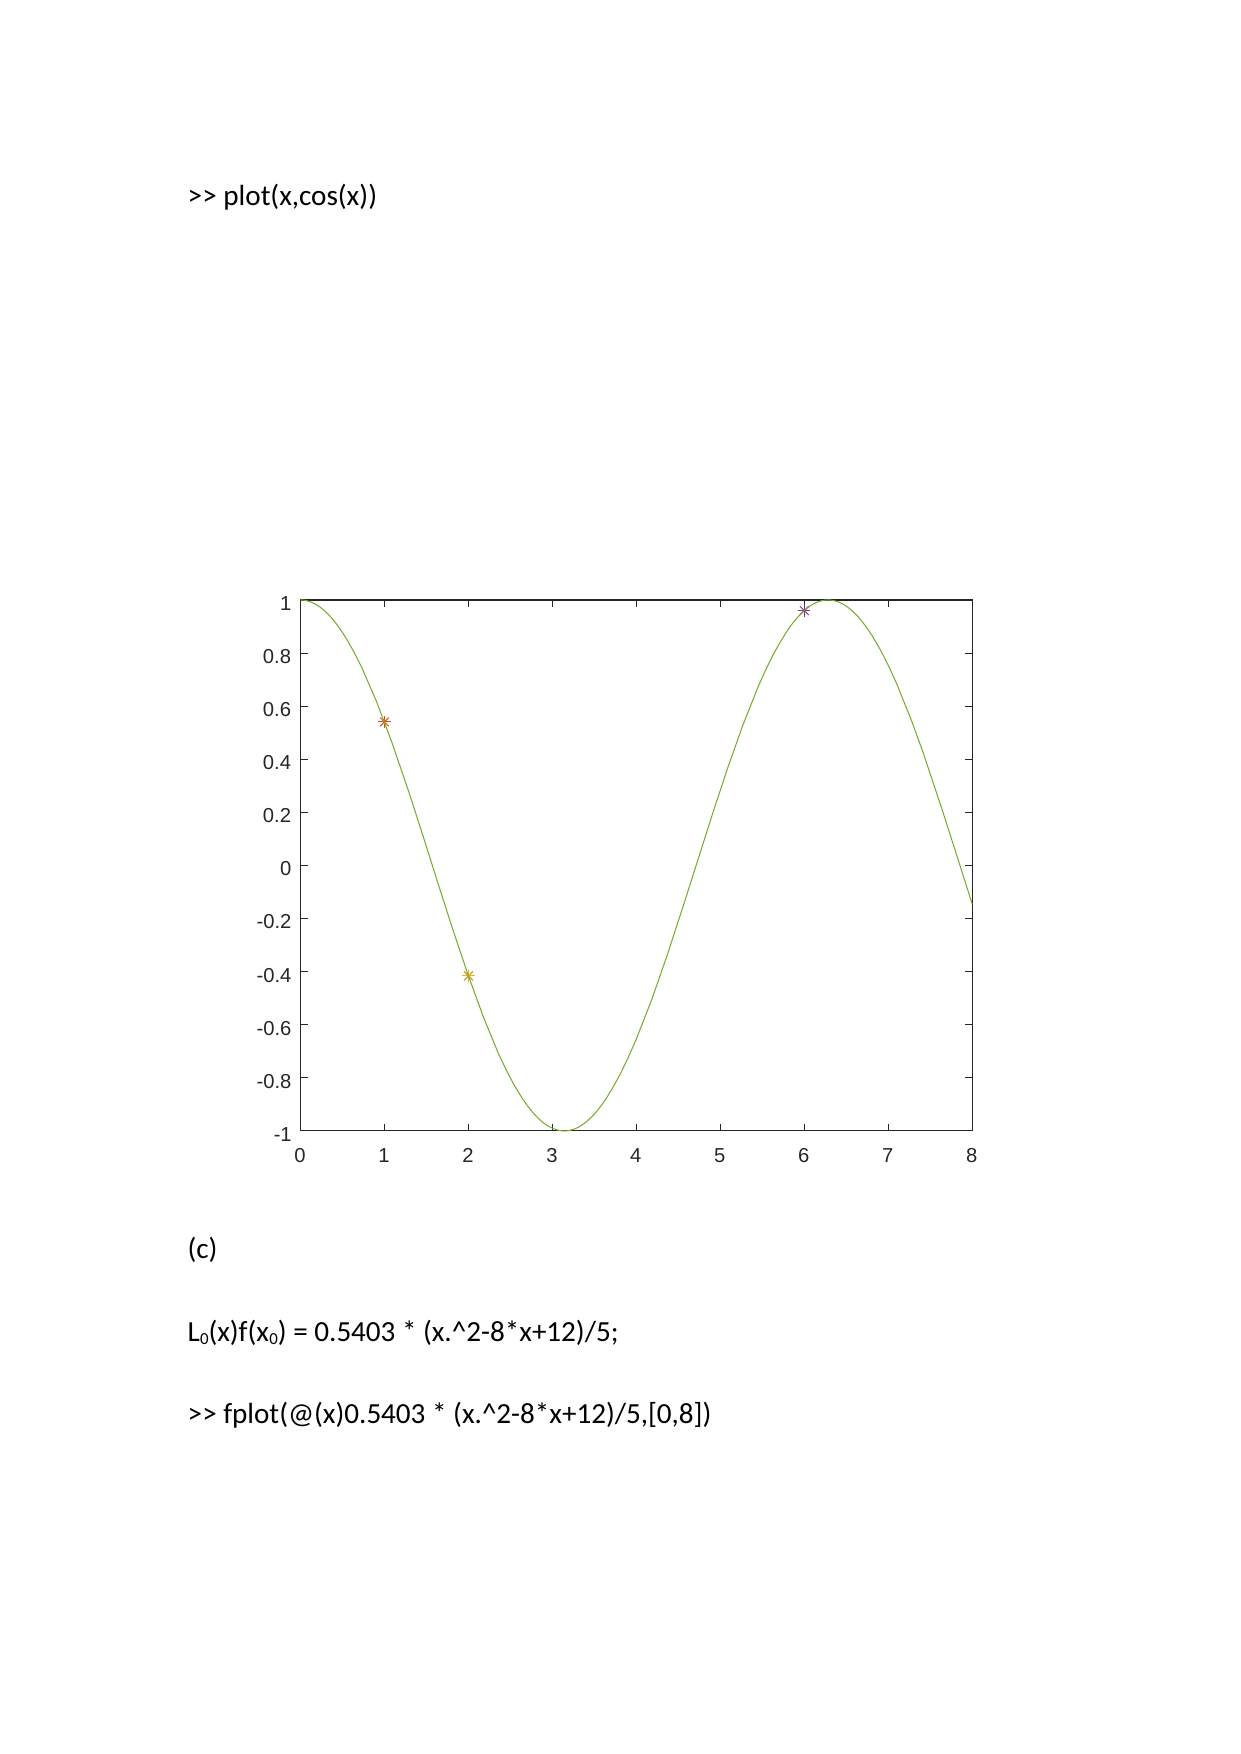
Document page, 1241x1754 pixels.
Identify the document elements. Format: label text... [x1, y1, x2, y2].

text >> fplot(@(x)0.5403 * (x.^2-8*x+12)/5,[0,8]) [187, 1381, 1053, 1446]
text L0(x)f(x0) = 0.5403 * (x.^2-8*x+12)/5; [187, 1298, 1053, 1363]
text >> plot(x,cos(x)) [187, 162, 1053, 1202]
text (c) [187, 1215, 1053, 1280]
